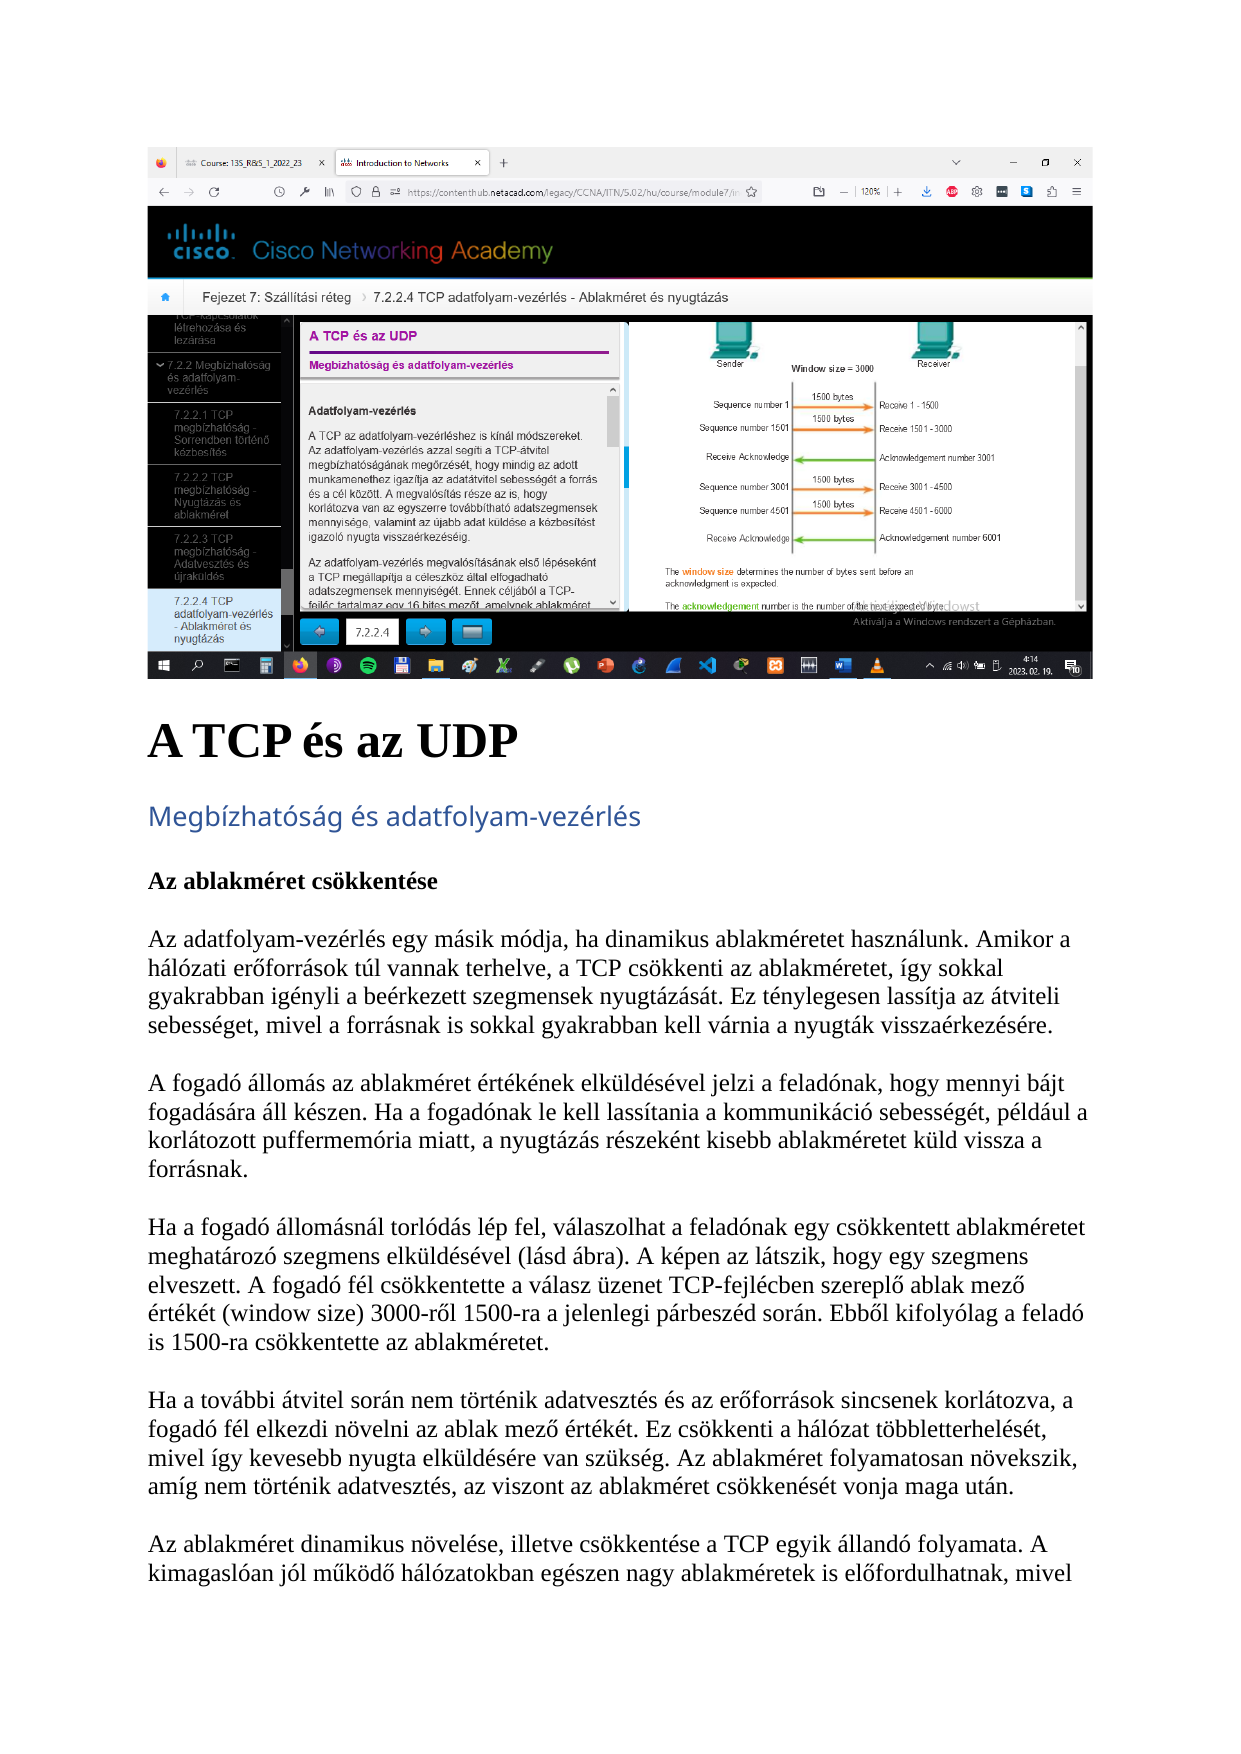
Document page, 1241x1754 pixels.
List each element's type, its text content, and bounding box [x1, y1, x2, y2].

text A fogadó állomás az ablakméret értékének elküldésével jelzi a feladónak, hogy mennyi bájt fogadására áll készen. Ha a fogadónak le kell lassítania a kommunikáció sebességét, például a korlátozott puffermemória miatt, a nyugtázás részeként kisebb ablakméretet küld vissza a forrásnak. [148, 1068, 1093, 1183]
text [148, 1529, 1093, 1587]
subtitle A TCP és az UDP [148, 710, 1093, 768]
text Ha a fogadó állomásnál torlódás lép fel, válaszolhat a feladónak egy csökkentett ablakméretet meghatározó szegmens elküldésével (lásd ábra). A képen az látszik, hogy egy szegmens elveszett. A fogadó fél csökkentette a válasz üzenet TCP-fejlécben szereplő ablak mező értékét (window size) 3000-ről 1500-ra a jelenlegi párbeszéd során. Ebből kifolyólag a feladó is 1500-ra csökkentette az ablakméretet. [148, 1212, 1093, 1356]
subtitle Megbízhatóság és adatfolyam-vezérlés [148, 797, 1093, 834]
picture [147, 147, 1093, 679]
text Az ablakméret csökkentése [148, 866, 1093, 895]
text Az adatfolyam-vezérlés egy másik módja, ha dinamikus ablakméretet használunk. Amikor a hálózati erőforrások túl vannak terhelve, a TCP csökkenti az ablakméretet, így sokkal gyakrabban igényli a beérkezett szegmensek nyugtázását. Ez ténylegesen lassítja az átviteli sebességet, mivel a forrásnak is sokkal gyakrabban kell várnia a nyugták visszaérkezésére. [148, 924, 1093, 1039]
text Ha a további átvitel során nem történik adatvesztés és az erőforrások sincsenek korlátozva, a fogadó fél elkezdi növelni az ablak mező értékét. Ez csökkenti a hálózat többletterhelését, mivel így kevesebb nyugta elküldésére van szükség. Az ablakméret folyamatosan növekszik, amíg nem történik adatvesztés, az viszont az ablakméret csökkenését vonja maga után. [148, 1385, 1093, 1500]
